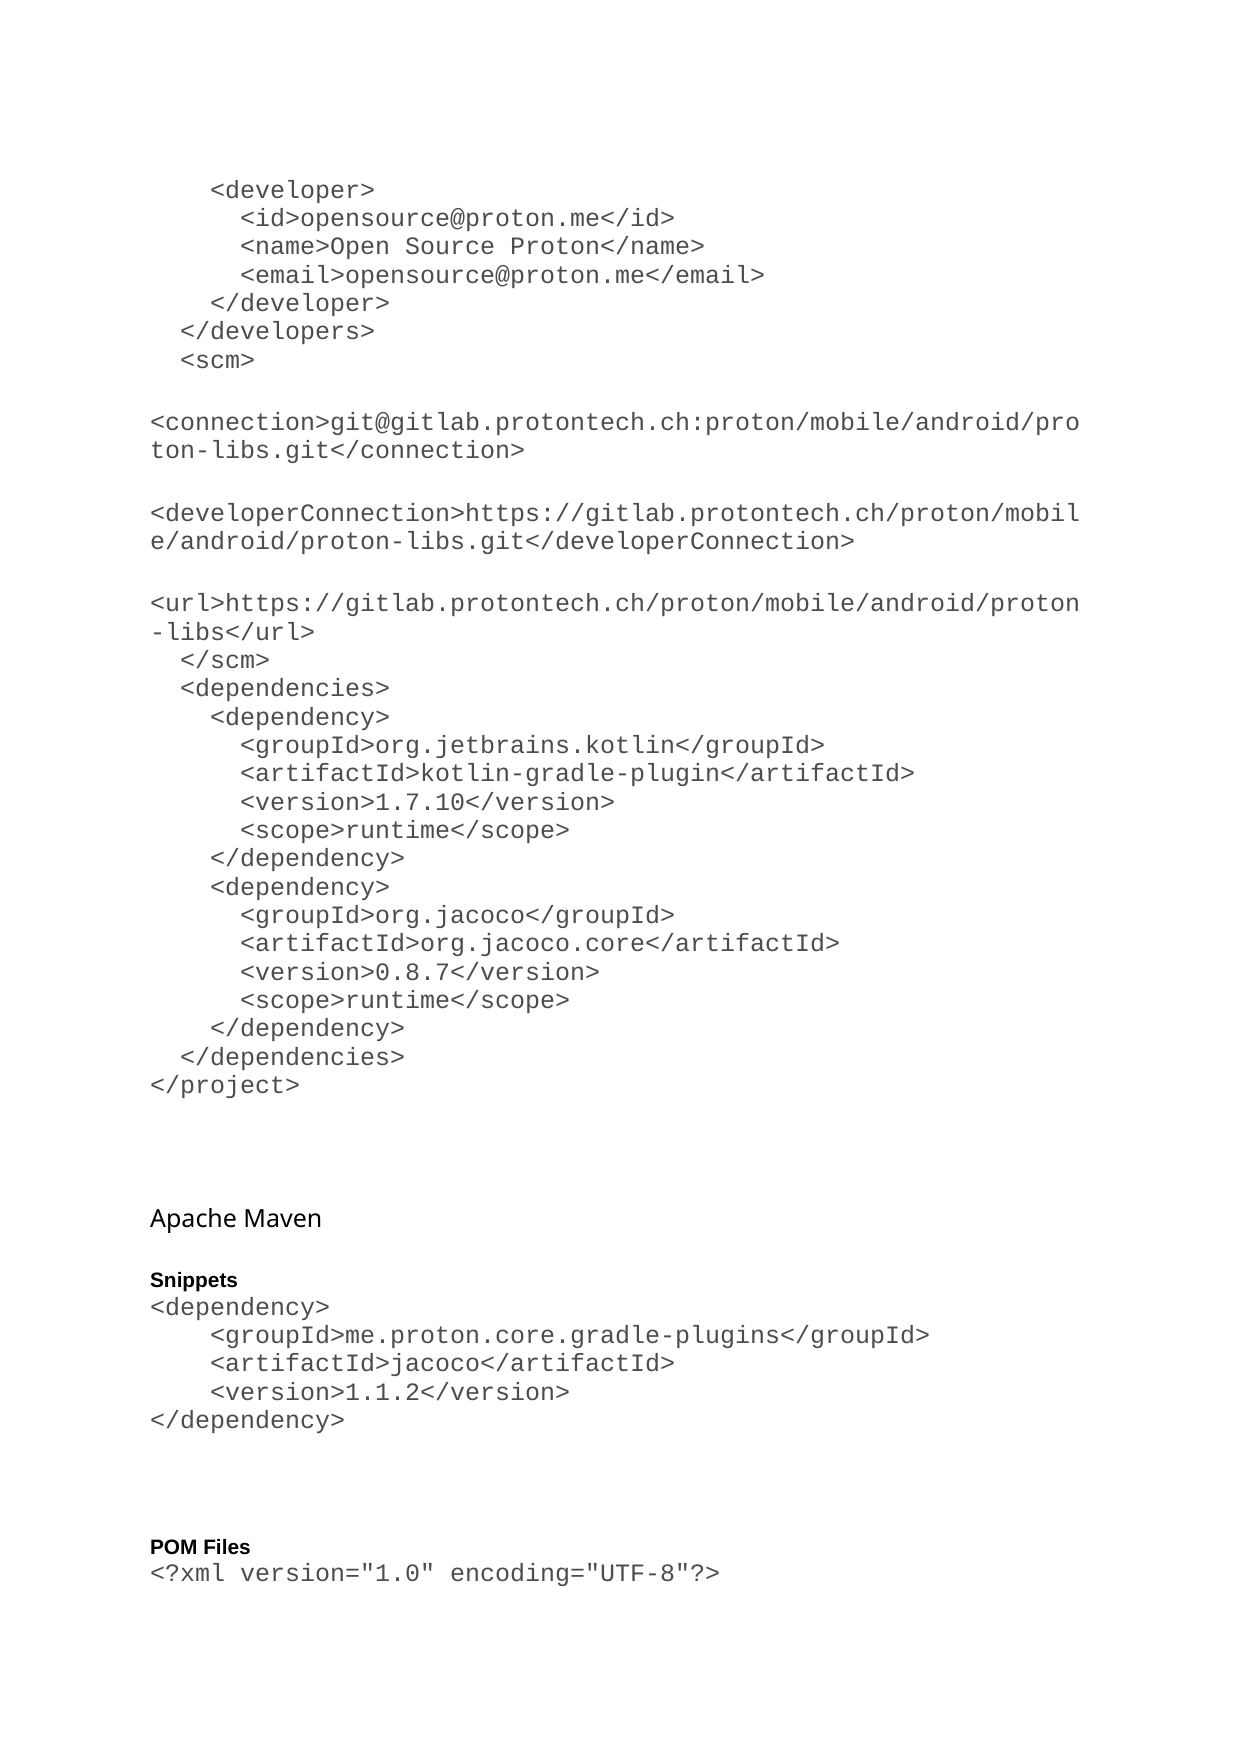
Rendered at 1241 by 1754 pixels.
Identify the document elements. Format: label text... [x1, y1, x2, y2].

text Apache Maven [150, 1200, 1090, 1234]
text <name>Open Source Proton</name> [150, 234, 1090, 262]
text </dependency> [150, 1407, 1090, 1436]
text </developer> [150, 291, 1090, 319]
text <scm> [150, 347, 1090, 376]
text <id>opensource@proton.me</id> [150, 206, 1090, 234]
text <scope>runtime</scope> [150, 988, 1090, 1016]
text <developerConnection>https://gitlab.protontech.ch/proton/mobile/android/proton-libs.git</developerConnection> [150, 466, 1090, 557]
text <dependencies> [150, 676, 1090, 704]
text <dependency> [150, 704, 1090, 733]
text <?xml version="1.0" encoding="UTF-8"?> [150, 1561, 1090, 1589]
text <version>0.8.7</version> [150, 959, 1090, 988]
text </dependency> [150, 846, 1090, 874]
text </dependencies> [150, 1044, 1090, 1073]
text <groupId>org.jetbrains.kotlin</groupId> [150, 733, 1090, 761]
text </project> [150, 1073, 1090, 1101]
text <artifactId>org.jacoco.core</artifactId> [150, 931, 1090, 959]
text <groupId>me.proton.core.gradle-plugins</groupId> [150, 1322, 1090, 1351]
text <groupId>org.jacoco</groupId> [150, 903, 1090, 931]
text </scm> [150, 648, 1090, 676]
text <dependency> [150, 1294, 1090, 1322]
text </dependency> [150, 1016, 1090, 1044]
text <artifactId>jacoco</artifactId> [150, 1351, 1090, 1379]
text </developers> [150, 319, 1090, 347]
text <url>https://gitlab.protontech.ch/proton/mobile/android/proton-libs</url> [150, 557, 1090, 648]
text <connection>git@gitlab.protontech.ch:proton/mobile/android/proton-libs.git</connection> [150, 376, 1090, 466]
subtitle POM Files [150, 1535, 1090, 1559]
text <dependency> [150, 874, 1090, 903]
text <version>1.7.10</version> [150, 789, 1090, 818]
text <version>1.1.2</version> [150, 1379, 1090, 1407]
text <scope>runtime</scope> [150, 818, 1090, 846]
text <artifactId>kotlin-gradle-plugin</artifactId> [150, 761, 1090, 789]
text <developer> [150, 177, 1090, 206]
text <email>opensource@proton.me</email> [150, 262, 1090, 291]
subtitle Snippets [150, 1268, 1090, 1292]
